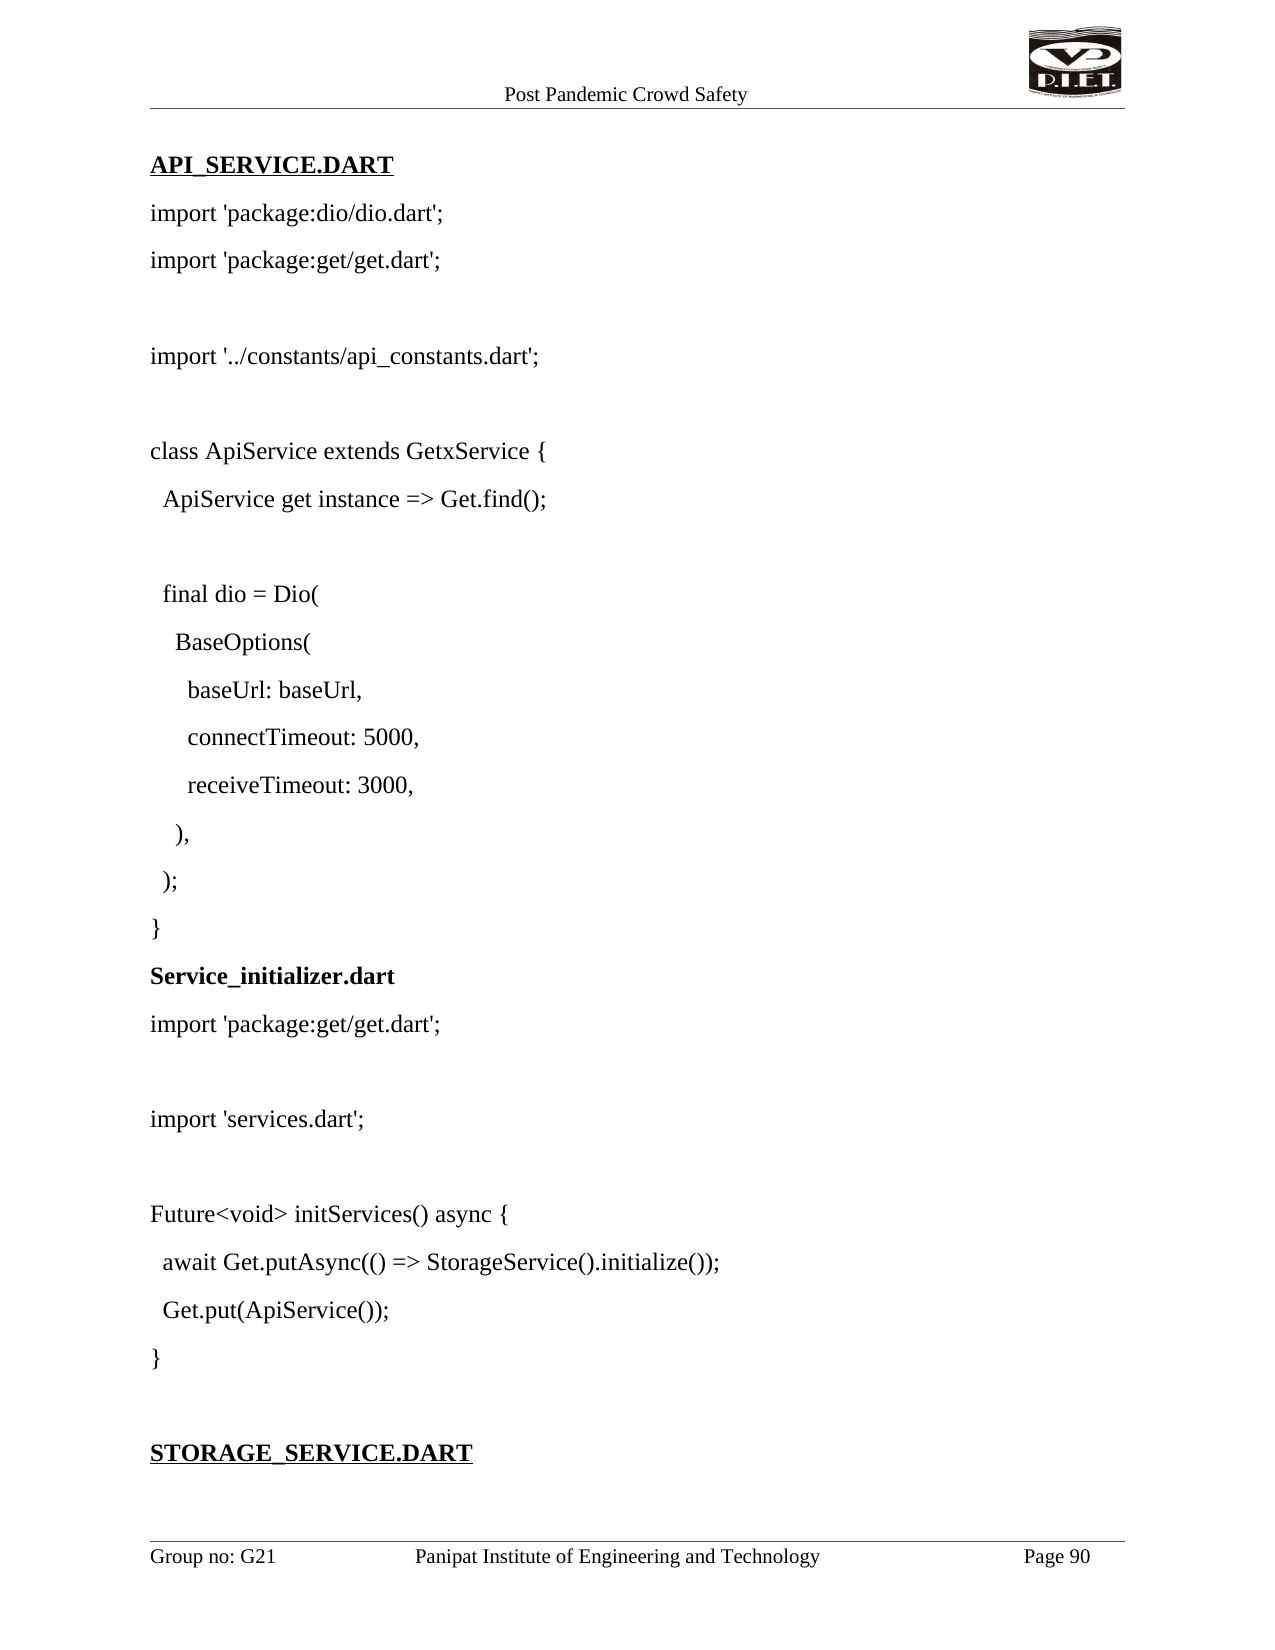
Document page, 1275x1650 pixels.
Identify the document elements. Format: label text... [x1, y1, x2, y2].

text await Get.putAsync(() => StorageService().initialize()); [150, 1247, 1125, 1276]
text connectTimeout: 5000, [150, 722, 1125, 751]
text STORAGE_SERVICE.DART [150, 1438, 1125, 1467]
text BaseOptions( [150, 627, 1125, 656]
text import 'package:get/get.dart'; [150, 245, 1125, 274]
text baseUrl: baseUrl, [150, 675, 1125, 703]
text Service_initializer.dart [150, 961, 1125, 990]
text Get.put(ApiService()); [150, 1295, 1125, 1324]
text } [150, 913, 1125, 942]
text ), [150, 818, 1125, 847]
text API_SERVICE.DART [150, 150, 1125, 179]
text class ApiService extends GetxService { [150, 436, 1125, 465]
text import 'package:get/get.dart'; [150, 1009, 1125, 1037]
picture [1029, 23, 1122, 101]
text Future<void> initServices() async { [150, 1199, 1125, 1228]
text ApiService get instance => Get.find(); [150, 484, 1125, 513]
text import 'package:dio/dio.dart'; [150, 198, 1125, 226]
text ); [150, 866, 1125, 894]
text receiveTimeout: 3000, [150, 770, 1125, 799]
text import 'services.dart'; [150, 1104, 1125, 1133]
text import '../constants/api_constants.dart'; [150, 341, 1125, 369]
text } [150, 1343, 1125, 1371]
text final dio = Dio( [150, 579, 1125, 608]
